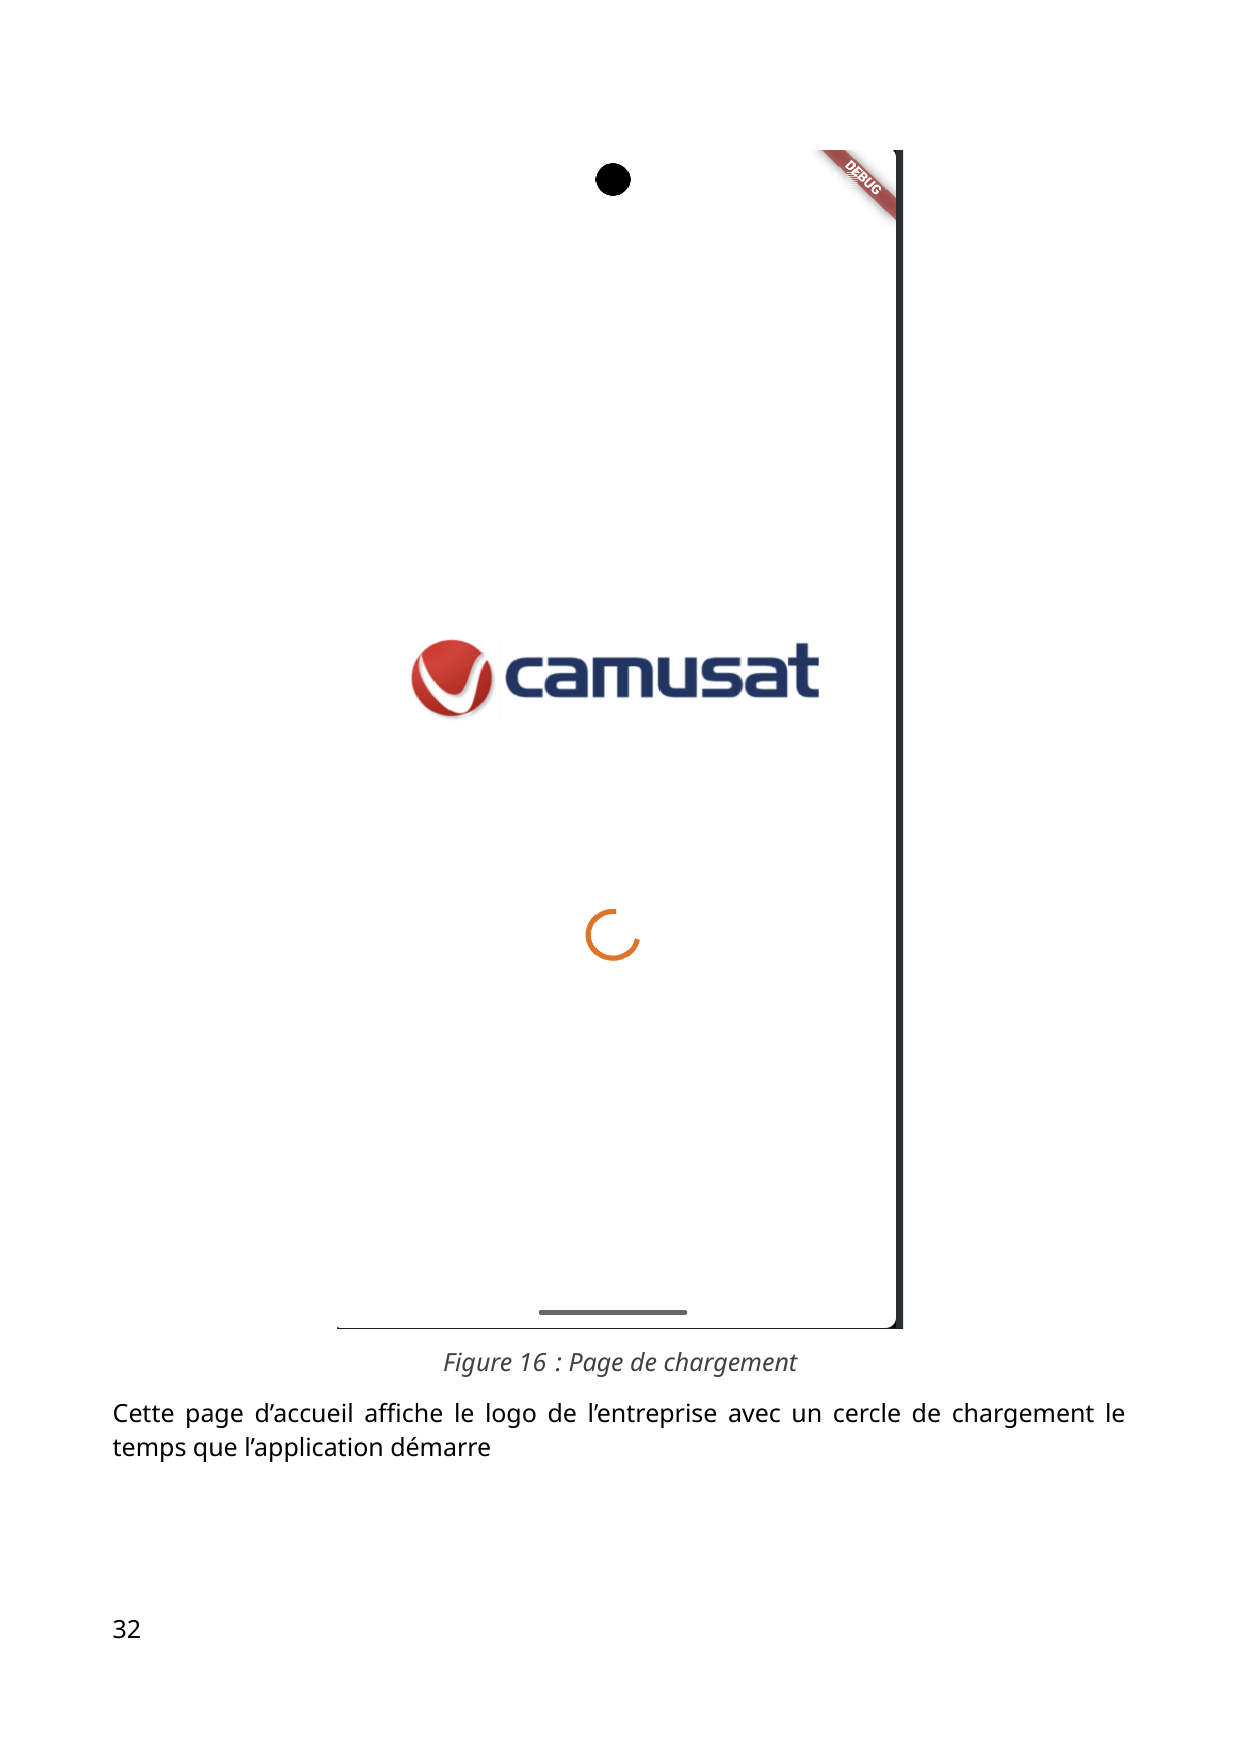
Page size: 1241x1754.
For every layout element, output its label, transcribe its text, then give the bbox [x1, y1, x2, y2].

text Figure 16 : Page de chargement [112, 1345, 1128, 1379]
picture [337, 150, 904, 1329]
text Cette page d’accueil affiche le logo de l’entreprise avec un cercle de chargement le temps que l’application démarre [112, 1396, 1128, 1464]
